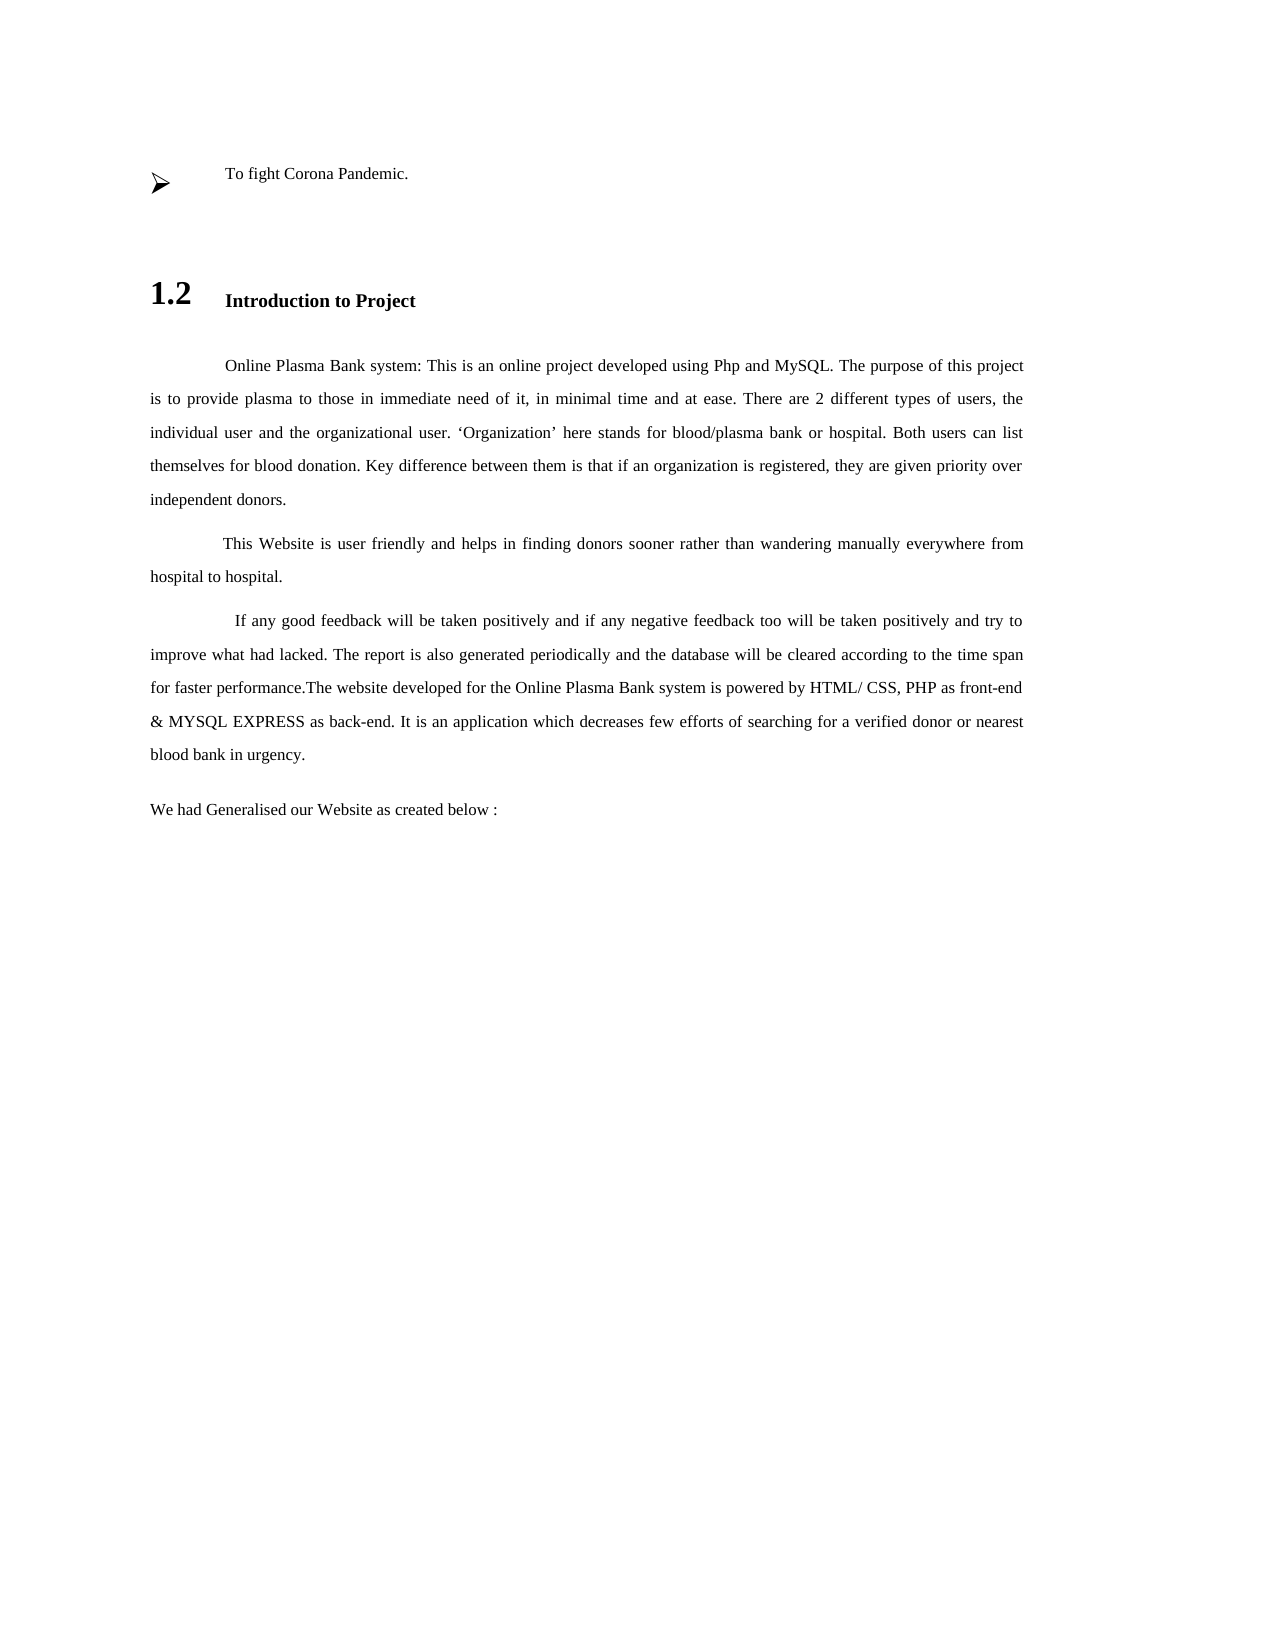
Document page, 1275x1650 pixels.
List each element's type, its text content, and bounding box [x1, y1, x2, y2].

text We had Generalised our Website as created below : [150, 785, 1025, 819]
text This Website is user friendly and helps in finding donors sooner rather than wandering manually everywhere from hospital to hospital. [150, 519, 1025, 586]
text Online Plasma Bank system: This is an online project developed using Php and MySQL. The purpose of this project is to provide plasma to those in immediate need of it, in minimal time and at ease. There are 2 different types of users, the individual user and the organizational user. ‘Organization’ here stands for blood/plasma bank or hospital. Both users can list themselves for blood donation. Key difference between them is that if an organization is registered, they are given priority over independent donors. [150, 341, 1025, 509]
list Introduction to Project [150, 273, 1125, 312]
text If any good feedback will be taken positively and if any negative feedback too will be taken positively and try to improve what had lacked. The report is also generated periodically and the database will be cleared according to the time span for faster performance.The website developed for the Online Plasma Bank system is powered by HTML/ CSS, PHP as front-end & MYSQL EXPRESS as back-end. It is an application which decreases few efforts of searching for a verified donor or nearest blood bank in urgency. [150, 597, 1025, 764]
list To fight Corona Pandemic. [150, 150, 1125, 210]
